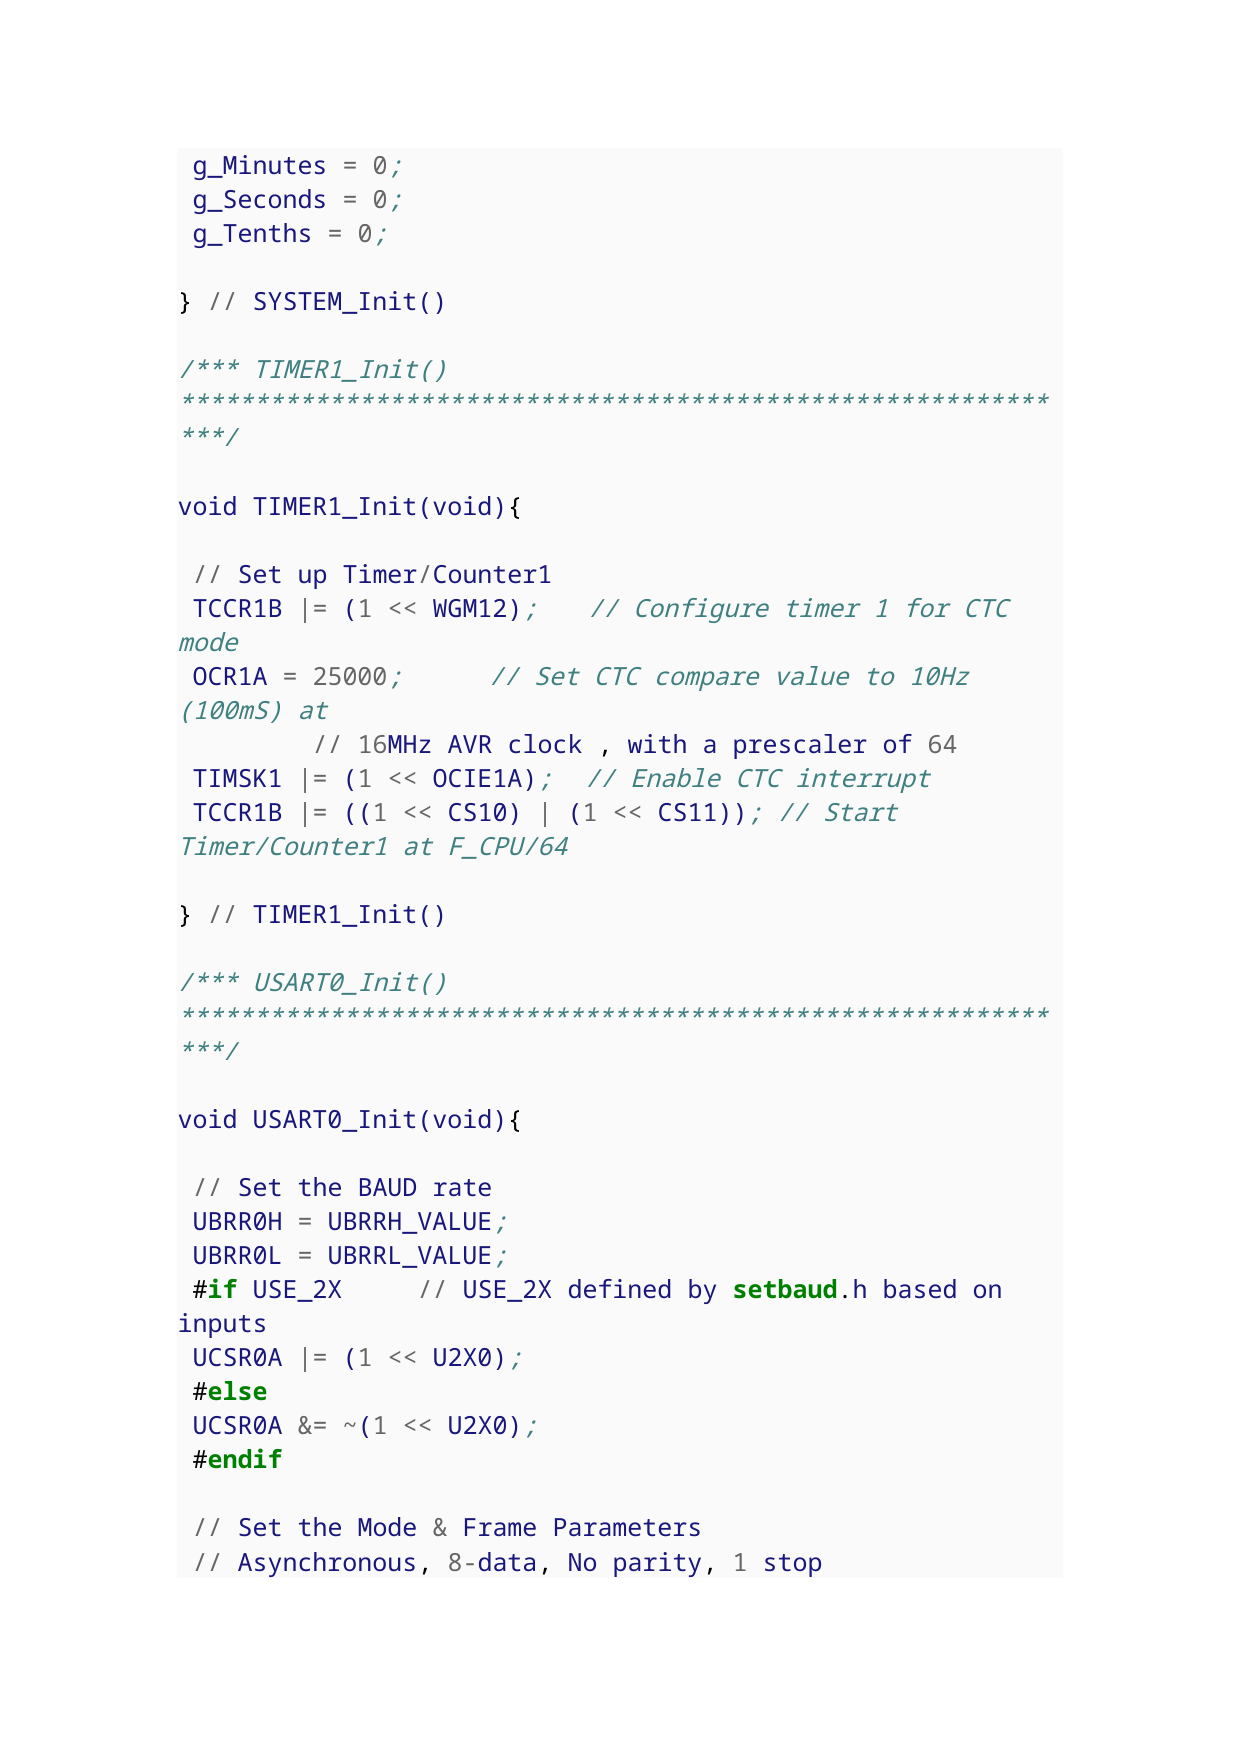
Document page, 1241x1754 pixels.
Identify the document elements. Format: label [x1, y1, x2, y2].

text [177, 148, 1063, 1578]
